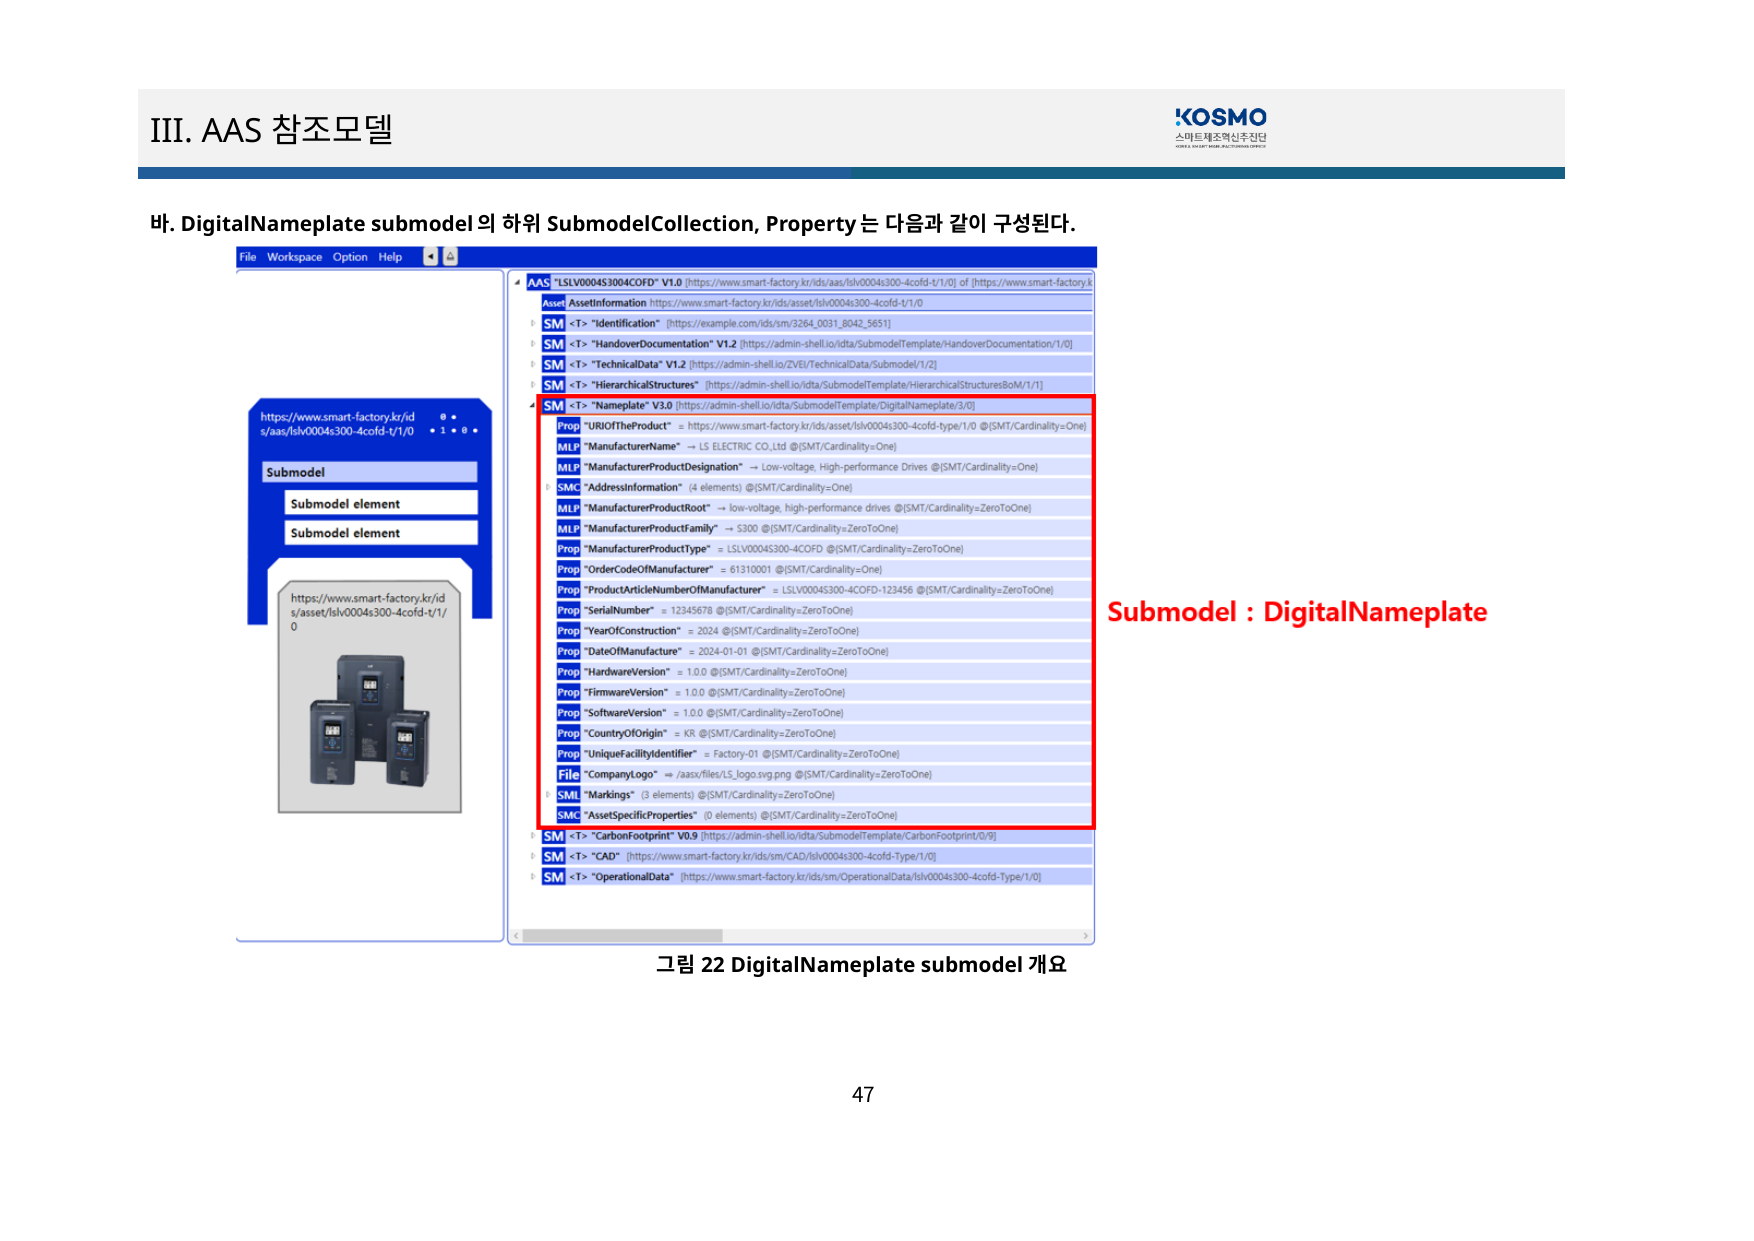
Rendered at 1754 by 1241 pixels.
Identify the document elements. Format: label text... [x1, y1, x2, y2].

picture [1175, 108, 1267, 148]
picture [232, 240, 1491, 949]
text 바. DigitalNameplate submodel의 하위 SubmodelCollection, Property는 다음과 같이 구성된다. [150, 207, 1577, 238]
